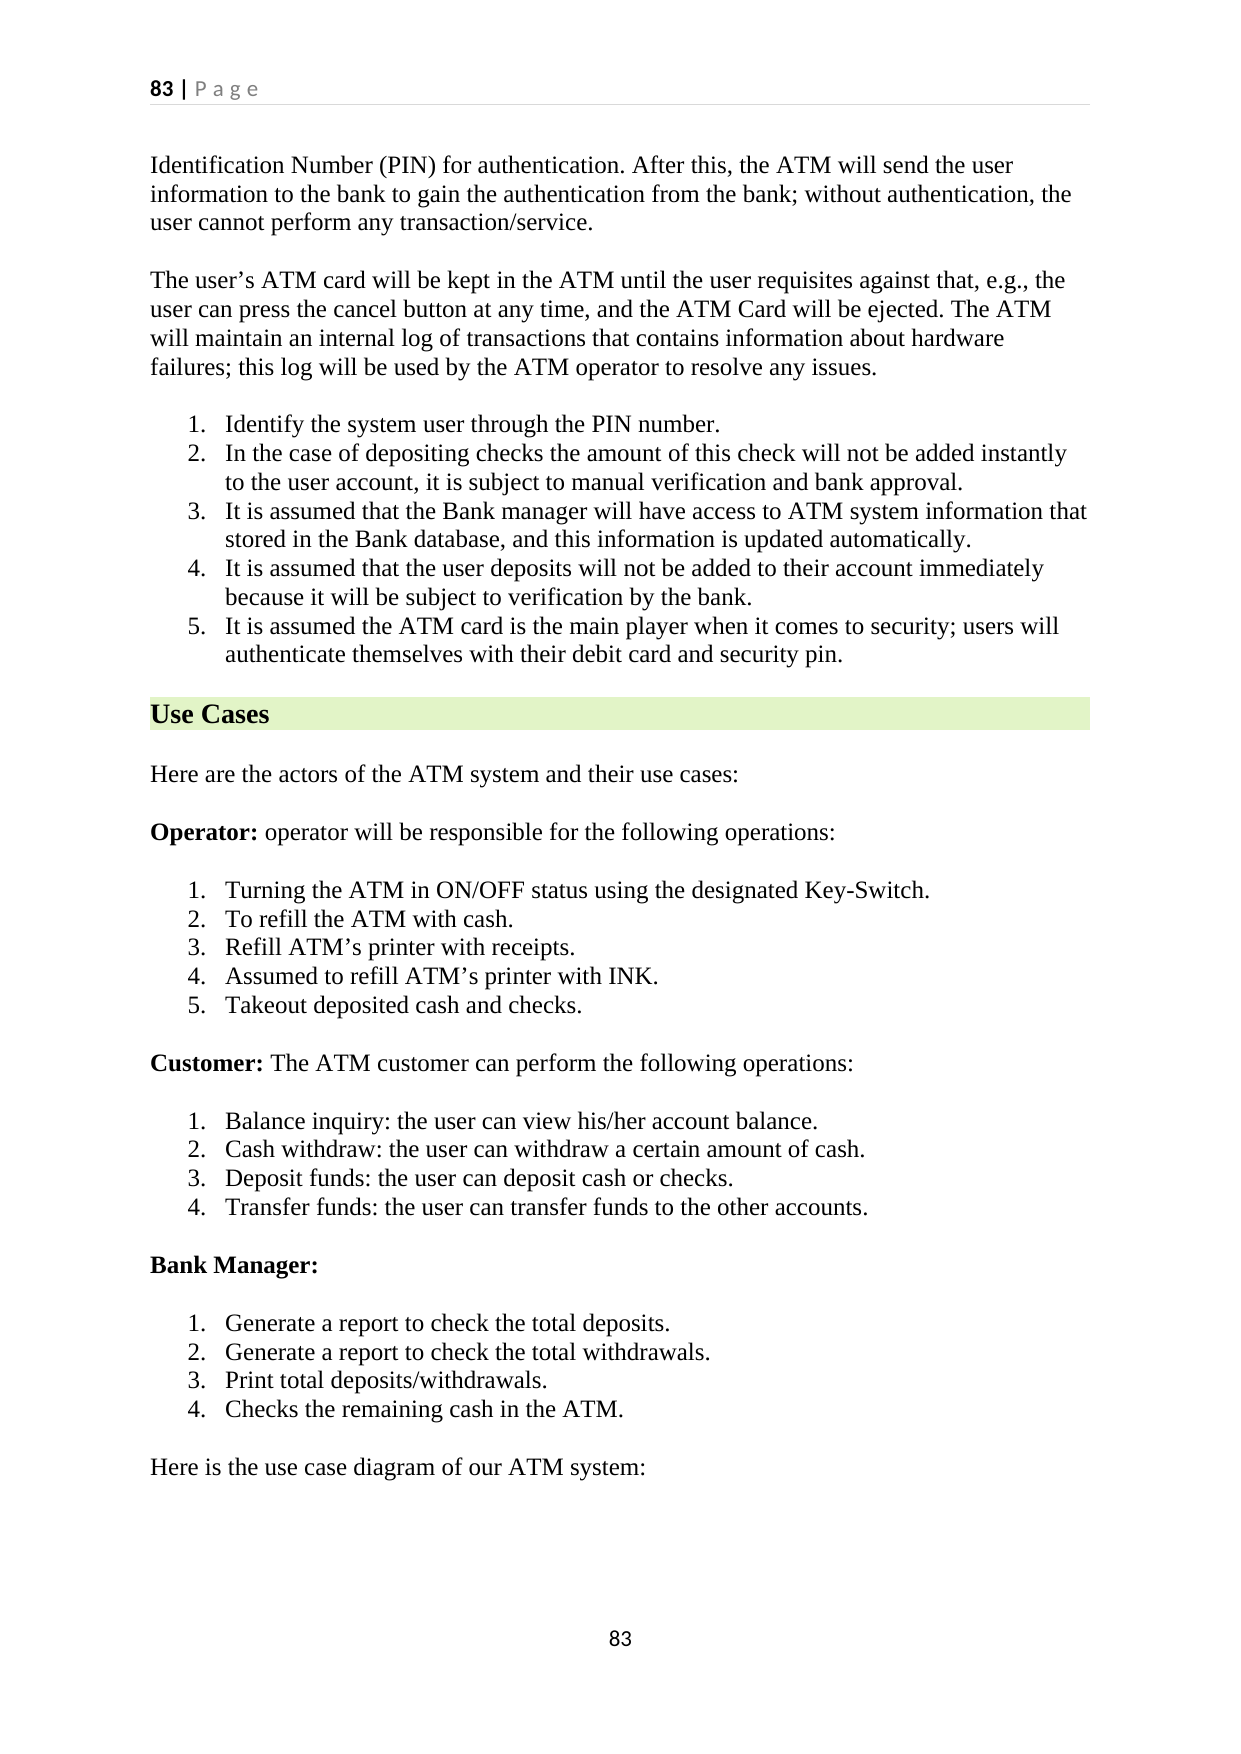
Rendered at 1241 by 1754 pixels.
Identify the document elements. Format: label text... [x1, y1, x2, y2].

text Customer: The ATM customer can perform the following operations: [150, 1048, 1090, 1077]
list Assumed to refill ATM’s printer with INK. [187, 961, 1090, 990]
list Generate a report to check the total deposits. [187, 1308, 1090, 1337]
list Generate a report to check the total withdrawals. [187, 1337, 1090, 1365]
list In the case of depositing checks the amount of this check will not be added instantly to the user account, it is subject to manual verification and bank approval. [187, 438, 1090, 496]
list Balance inquiry: the user can view his/her account balance. [187, 1106, 1090, 1134]
list Takeout deposited cash and checks. [187, 990, 1090, 1019]
list Turning the ATM in ON/OFF status using the designated Key-Switch. [187, 875, 1090, 904]
list To refill the ATM with cash. [187, 904, 1090, 932]
list Checks the remaining cash in the ATM. [187, 1394, 1090, 1423]
text Operator: operator will be responsible for the following operations: [150, 817, 1090, 846]
text Bank Manager: [150, 1250, 1090, 1279]
text The user’s ATM card will be kept in the ATM until the user requisites against that, e.g., the user can press the cancel button at any time, and the ATM Card will be ejected. The ATM will maintain an internal log of transactions that contains information about hardware failures; this log will be used by the ATM operator to resolve any issues. [150, 265, 1090, 380]
list It is assumed that the user deposits will not be added to their account immediately because it will be subject to verification by the bank. [187, 553, 1090, 611]
list It is assumed the ATM card is the main player when it comes to security; users will authenticate themselves with their debit card and security pin. [187, 611, 1090, 668]
list Print total deposits/withdrawals. [187, 1365, 1090, 1394]
text Here are the actors of the ATM system and their use cases: [150, 759, 1090, 788]
list Cash withdraw: the user can withdraw a certain amount of cash. [187, 1134, 1090, 1163]
list Deposit funds: the user can deposit cash or checks. [187, 1163, 1090, 1192]
text Use Cases [150, 697, 1090, 730]
list Refill ATM’s printer with receipts. [187, 932, 1090, 961]
list Transfer funds: the user can transfer funds to the other accounts. [187, 1192, 1090, 1221]
text Here is the use case diagram of our ATM system: [150, 1452, 1090, 1481]
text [150, 150, 1090, 236]
list Identify the system user through the PIN number. [187, 409, 1090, 438]
list It is assumed that the Bank manager will have access to ATM system information that stored in the Bank database, and this information is updated automatically. [187, 496, 1090, 553]
